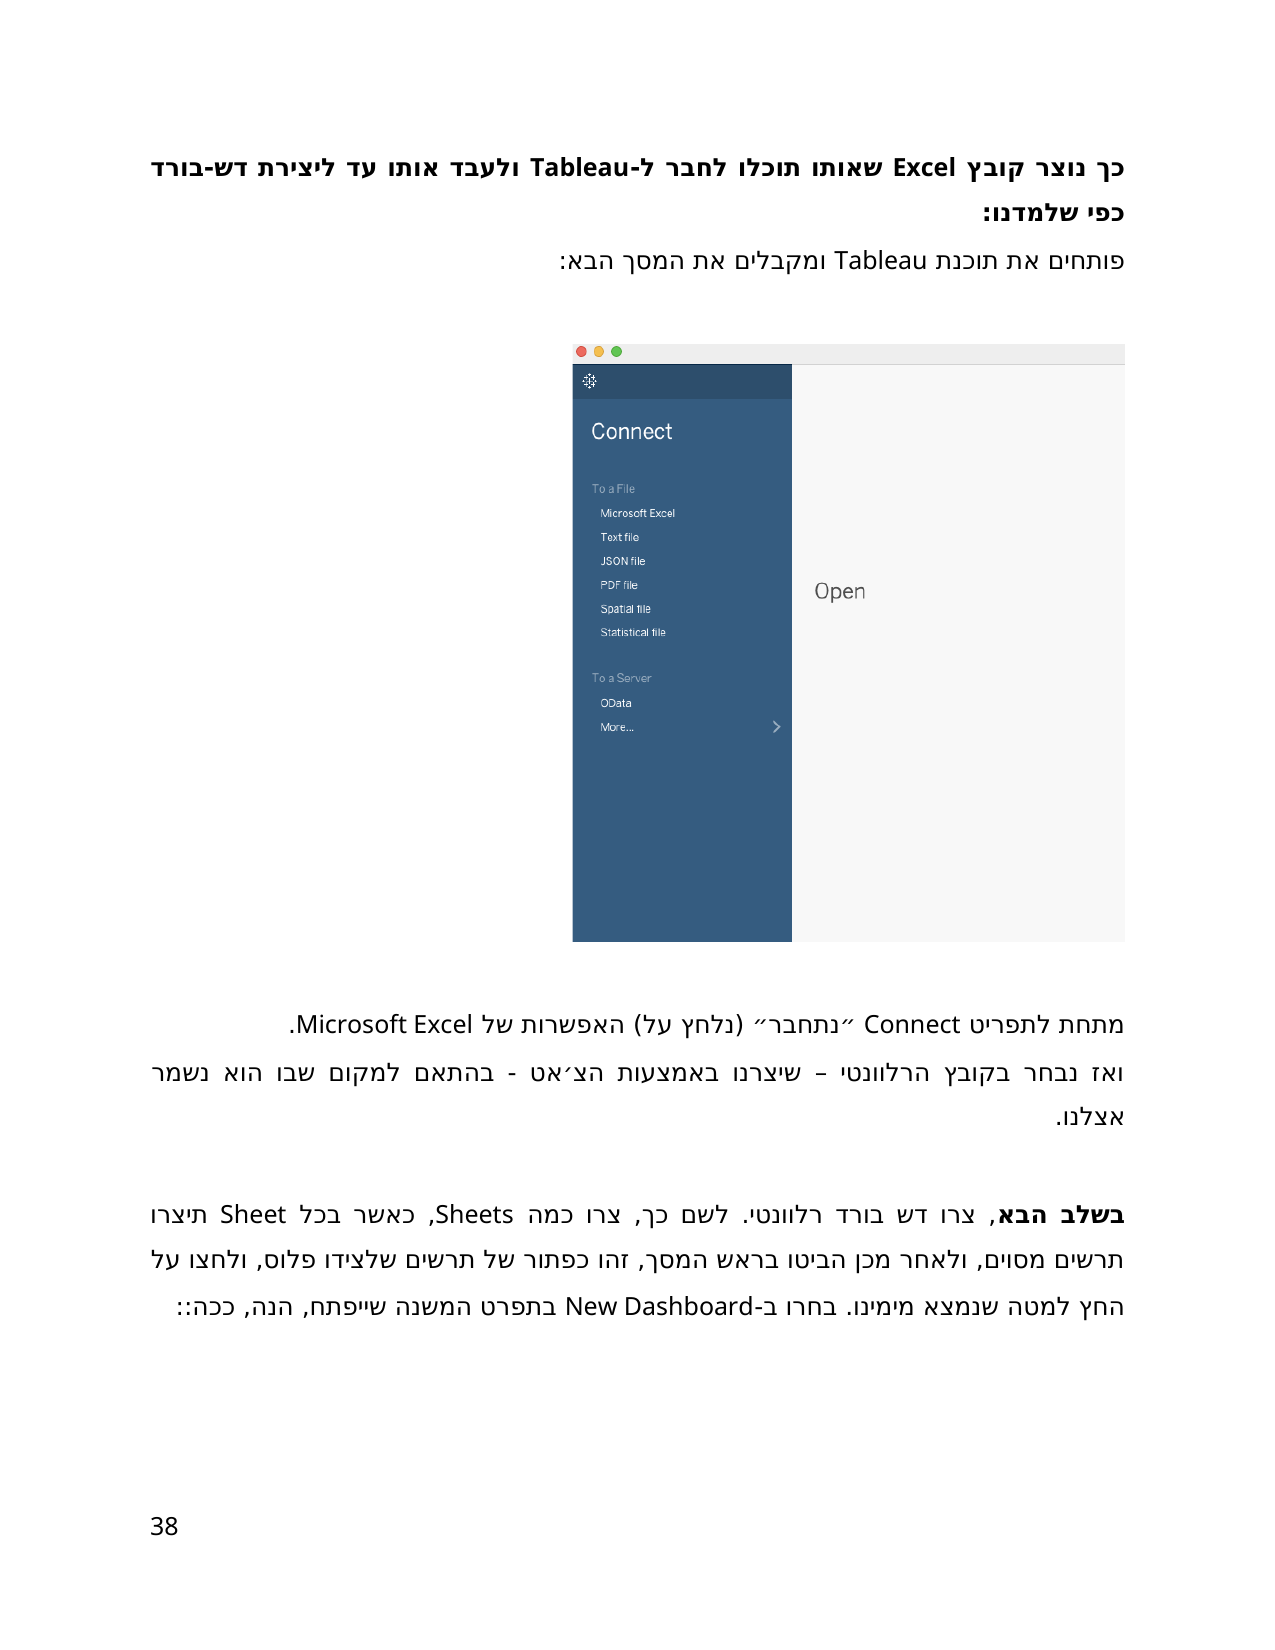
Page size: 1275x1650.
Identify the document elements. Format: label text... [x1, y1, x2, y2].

text מתחת לתפריט Connect ״נתחבר״ (נלחץ על) האפשרות של Microsoft Excel. [150, 1007, 1125, 1041]
text ואז נבחר בקובץ הרלוונטי – שיצרנו באמצעות הצ׳אט - בהתאם למקום שבו הוא נשמר אצלנו. [150, 1058, 1125, 1131]
picture [572, 344, 1125, 942]
text בשלב הבא, צרו דש בורד רלוונטי. לשם כך, צרו כמה Sheets, כאשר בכל Sheet תיצרו תרשים מסוים, ולאחר מכן הביטו בראש המסך, זהו כפתור של תרשים שלצידו פלוס, ולחצו על החץ למטה שנמצא מימינו. בחרו ב-New Dashboard בתפרט המשנה שייפתח, הנה, ככה:: [150, 1197, 1125, 1323]
text פותחים את תוכנת Tableau ומקבלים את המסך הבא: [150, 242, 1125, 276]
text כך נוצר קובץ Excel שאותו תוכלו לחבר ל-Tableau ולעבד אותו עד ליצירת דש-בורד כפי שלמדנו: [150, 150, 1125, 228]
